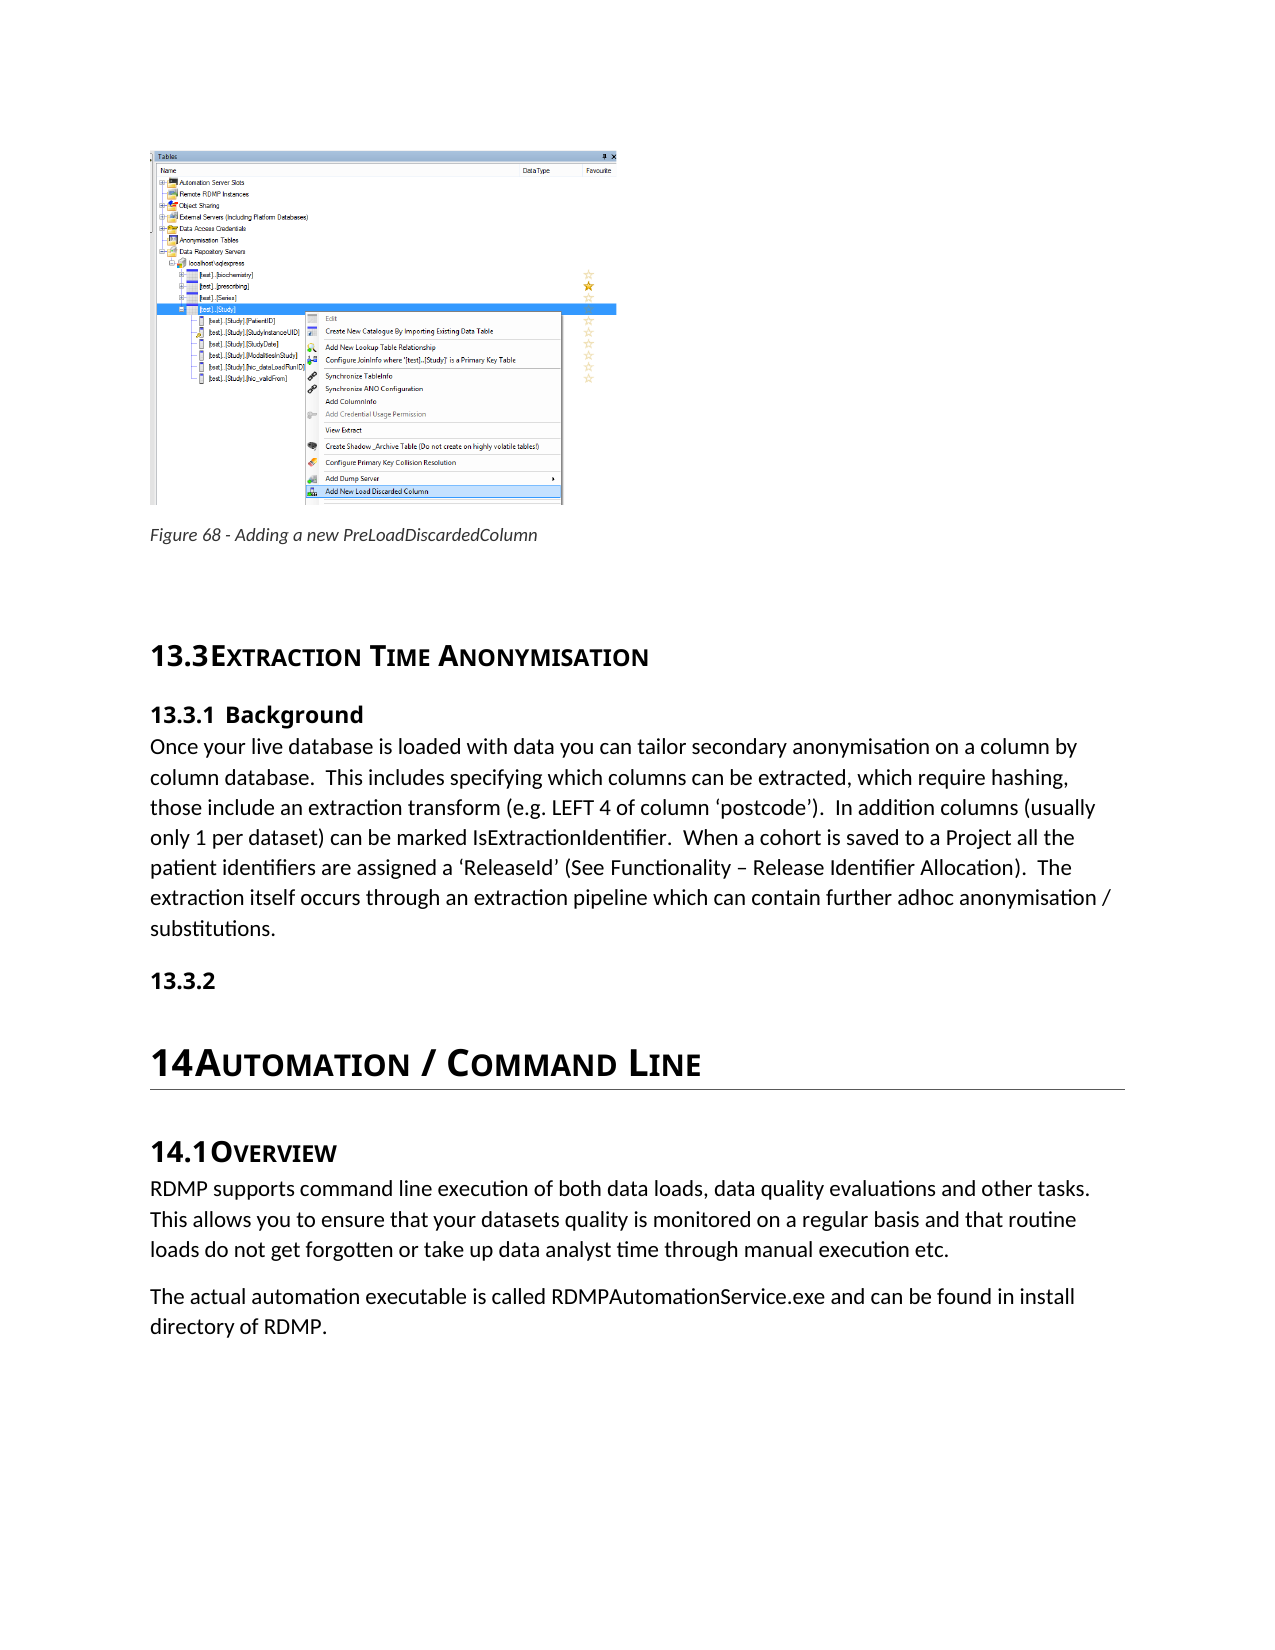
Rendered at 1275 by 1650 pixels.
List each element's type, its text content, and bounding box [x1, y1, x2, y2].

subtitle Extraction Time Anonymisation [150, 635, 1125, 675]
subtitle Automation / Command Line [150, 1036, 1125, 1089]
text Once your live database is loaded with data you can tailor secondary anonymisation on a column by column database. This includes specifying which columns can be extracted, which require hashing, those include an extraction transform (e.g. LEFT 4 of column ‘postcode’). In addition columns (usually only 1 per dataset) can be marked IsExtractionIdentifier. When a cohort is saved to a Project all the patient identifiers are assigned a ‘ReleaseId’ (See Functionality – Release Identifier Allocation). The extraction itself occurs through an extraction pipeline which can contain further adhoc anonymisation / substitutions. [150, 732, 1125, 942]
picture [150, 150, 617, 505]
text The actual automation executable is called RDMPAutomationService.exe and can be found in install directory of RDMP. [150, 1282, 1125, 1340]
subtitle Background [150, 699, 1125, 730]
subtitle Overview [150, 1132, 1125, 1171]
text RDMP supports command line execution of both data loads, data quality evaluations and other tasks. This allows you to ensure that your datasets quality is monitored on a regular basis and that routine loads do not get forgotten or take up data analyst time through manual execution etc. [150, 1174, 1125, 1263]
text Figure 68 - Adding a new PreLoadDiscardedColumn [150, 523, 1125, 546]
